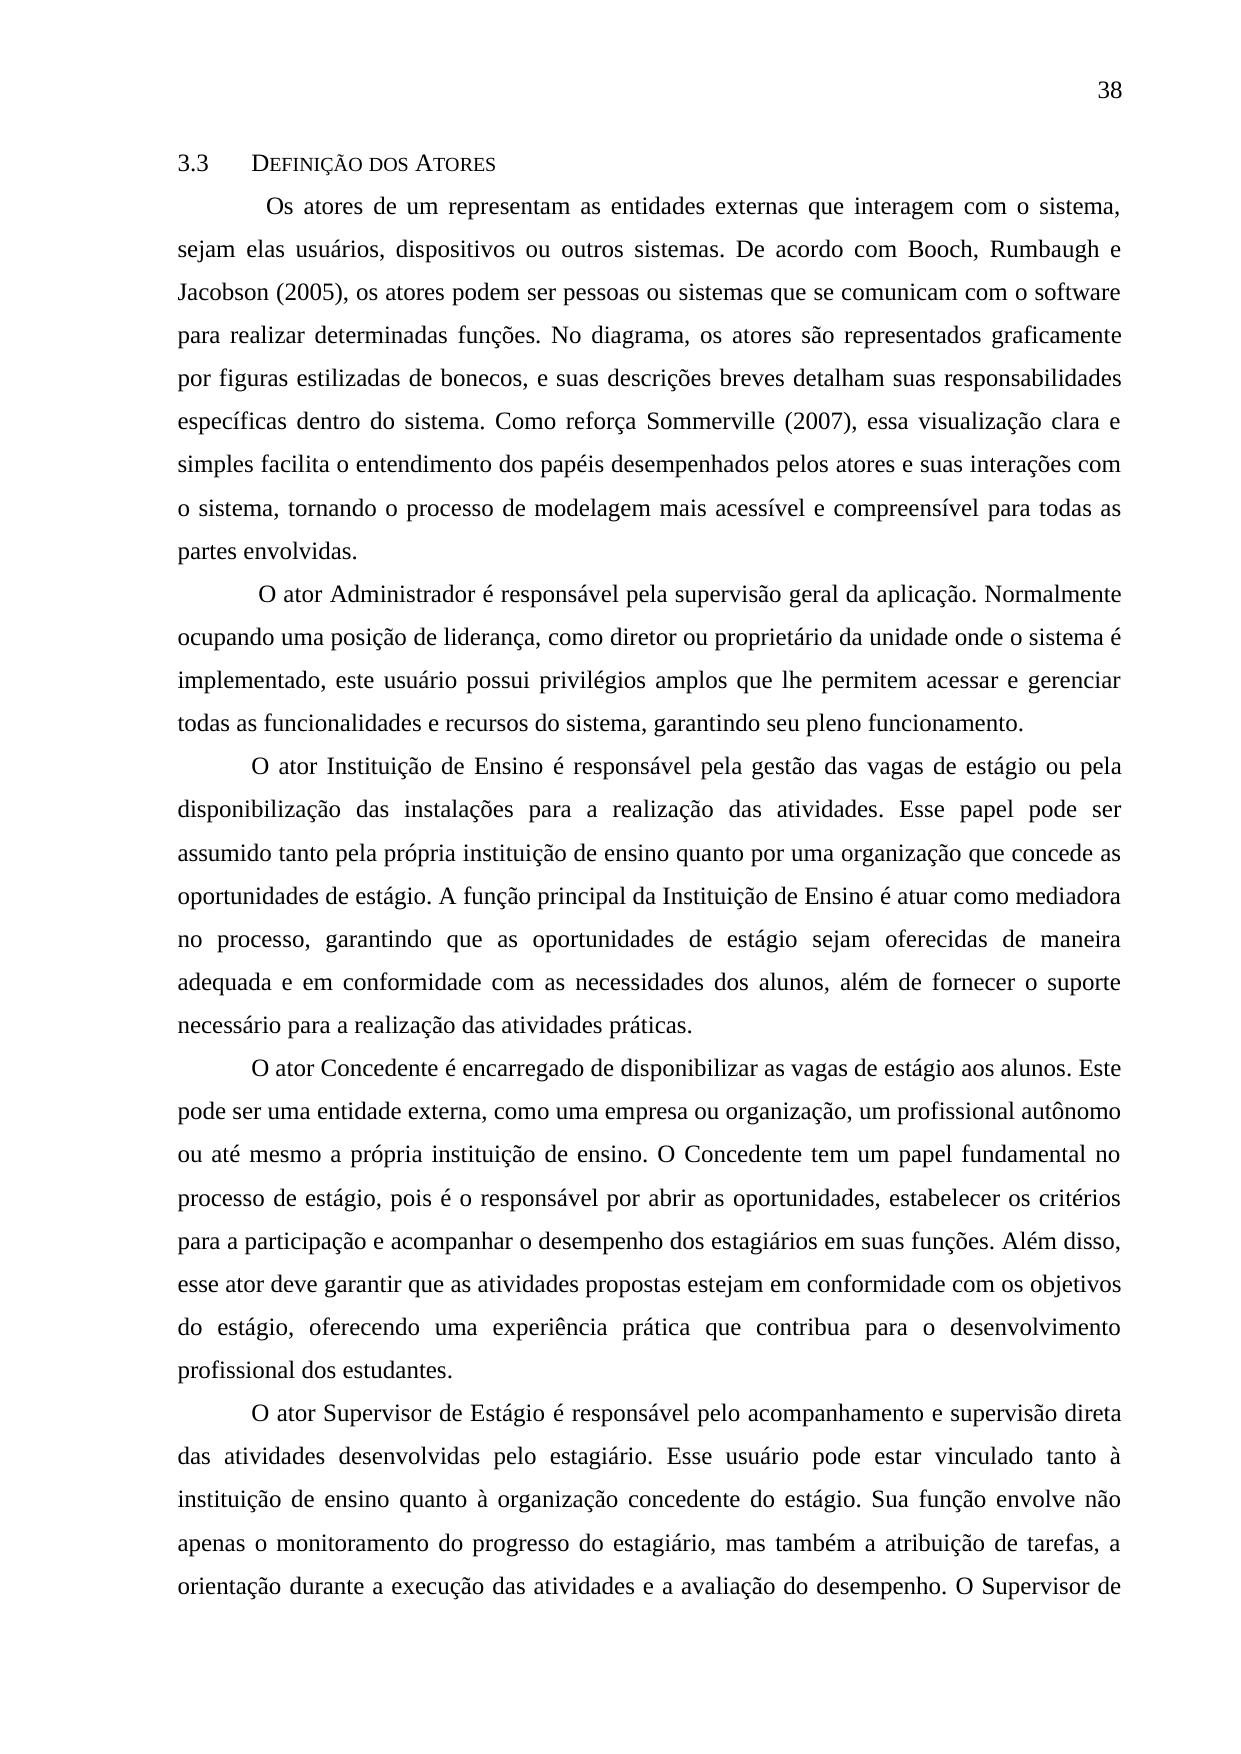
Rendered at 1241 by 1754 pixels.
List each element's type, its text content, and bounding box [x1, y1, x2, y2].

text O ator Concedente é encarregado de disponibilizar as vagas de estágio aos alunos. Este pode ser uma entidade externa, como uma empresa ou organização, um profissional autônomo ou até mesmo a própria instituição de ensino. O Concedente tem um papel fundamental no processo de estágio, pois é o responsável por abrir as oportunidades, estabelecer os critérios para a participação e acompanhar o desempenho dos estagiários em suas funções. Além disso, esse ator deve garantir que as atividades propostas estejam em conformidade com os objetivos do estágio, oferecendo uma experiência prática que contribua para o desenvolvimento profissional dos estudantes. [177, 1053, 1122, 1384]
text O ator Instituição de Ensino é responsável pela gestão das vagas de estágio ou pela disponibilização das instalações para a realização das atividades. Esse papel pode ser assumido tanto pela própria instituição de ensino quanto por uma organização que concede as oportunidades de estágio. A função principal da Instituição de Ensino é atuar como mediadora no processo, garantindo que as oportunidades de estágio sejam oferecidas de maneira adequada e em conformidade com as necessidades dos alunos, além de fornecer o suporte necessário para a realização das atividades práticas. [177, 751, 1122, 1039]
subtitle Definição dos Atores [177, 148, 1122, 176]
text O ator Administrador é responsável pela supervisão geral da aplicação. Normalmente ocupando uma posição de liderança, como diretor ou proprietário da unidade onde o sistema é implementado, este usuário possui privilégios amplos que lhe permitem acessar e gerenciar todas as funcionalidades e recursos do sistema, garantindo seu pleno funcionamento. [177, 579, 1122, 737]
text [177, 1398, 1122, 1599]
text Os atores de um representam as entidades externas que interagem com o sistema, sejam elas usuários, dispositivos ou outros sistemas. De acordo com Booch, Rumbaugh e Jacobson (2005), os atores podem ser pessoas ou sistemas que se comunicam com o software para realizar determinadas funções. No diagrama, os atores são representados graficamente por figuras estilizadas de bonecos, e suas descrições breves detalham suas responsabilidades específicas dentro do sistema. Como reforça Sommerville (2007), essa visualização clara e simples facilita o entendimento dos papéis desempenhados pelos atores e suas interações com o sistema, tornando o processo de modelagem mais acessível e compreensível para todas as partes envolvidas. [177, 191, 1122, 564]
